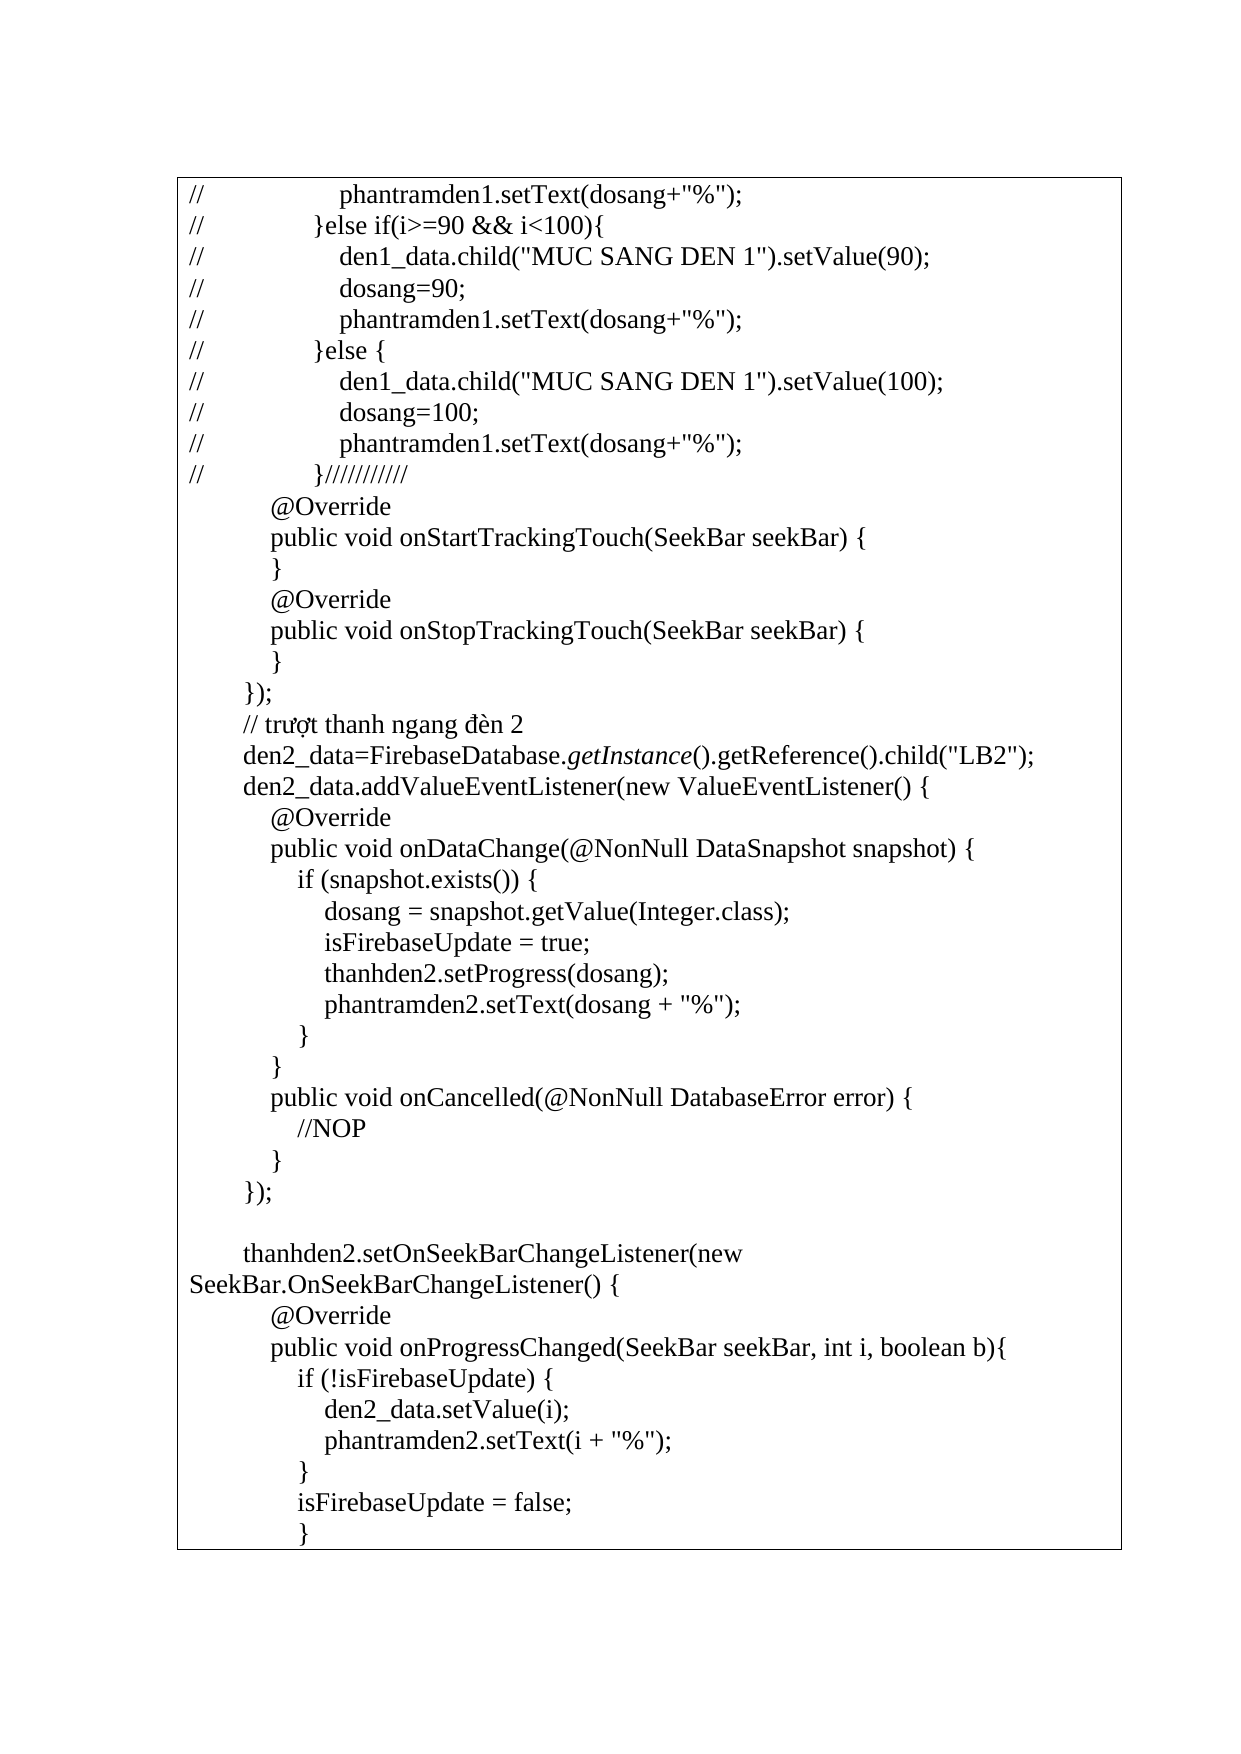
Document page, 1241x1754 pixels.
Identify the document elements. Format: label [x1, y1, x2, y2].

table_cell [178, 178, 1121, 1549]
